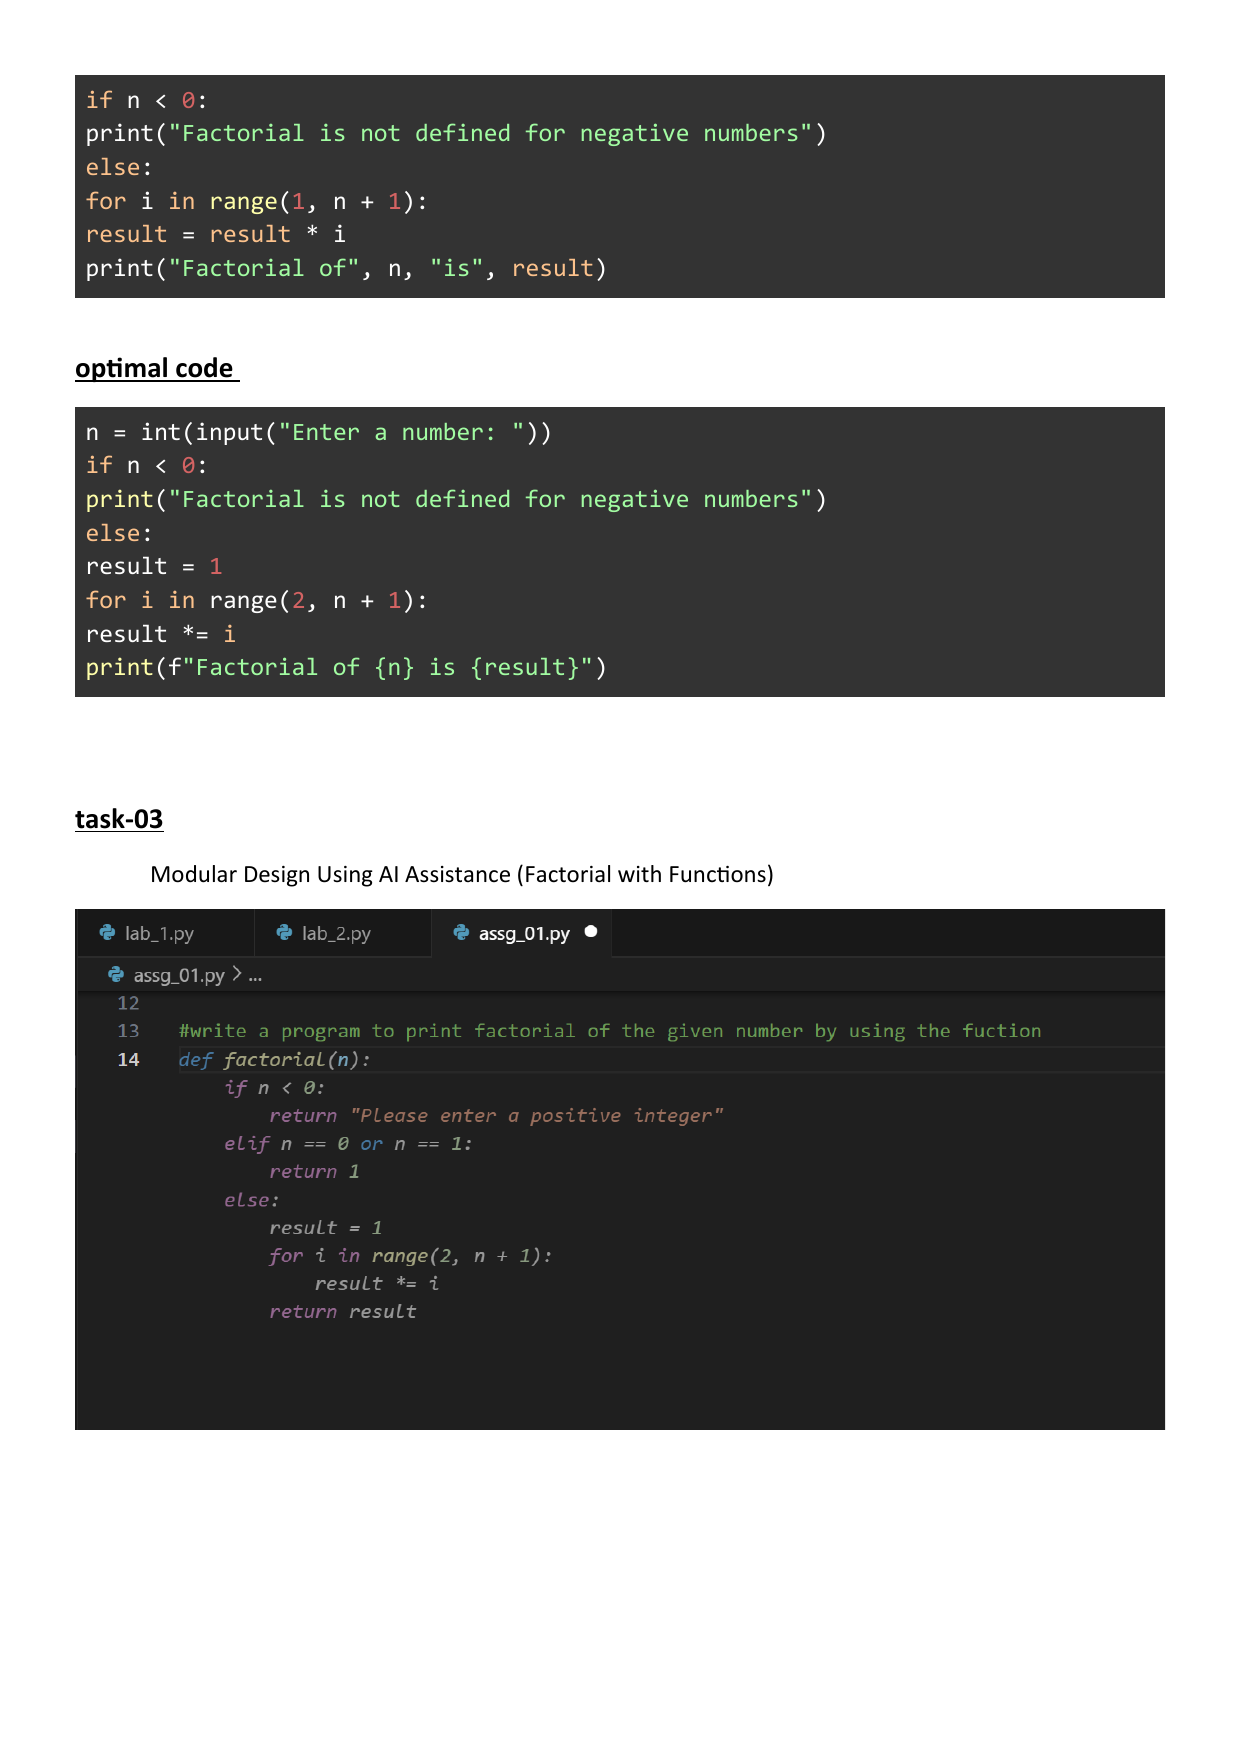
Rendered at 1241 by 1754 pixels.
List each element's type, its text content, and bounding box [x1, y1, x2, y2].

text task-03 [75, 800, 1165, 836]
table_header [75, 75, 1165, 298]
table_header n = int(input("Enter a number: ")) if n < 0: print("Factorial is not defined for negative numbers") else: result = 1 for i in range(2, n + 1): result *= i print(f"Factorial of {n} is {result}") [75, 407, 1165, 697]
text Modular Design Using AI Assistance (Factorial with Functions) [75, 858, 1165, 888]
text optimal code [75, 349, 1165, 385]
picture [75, 909, 1166, 1430]
